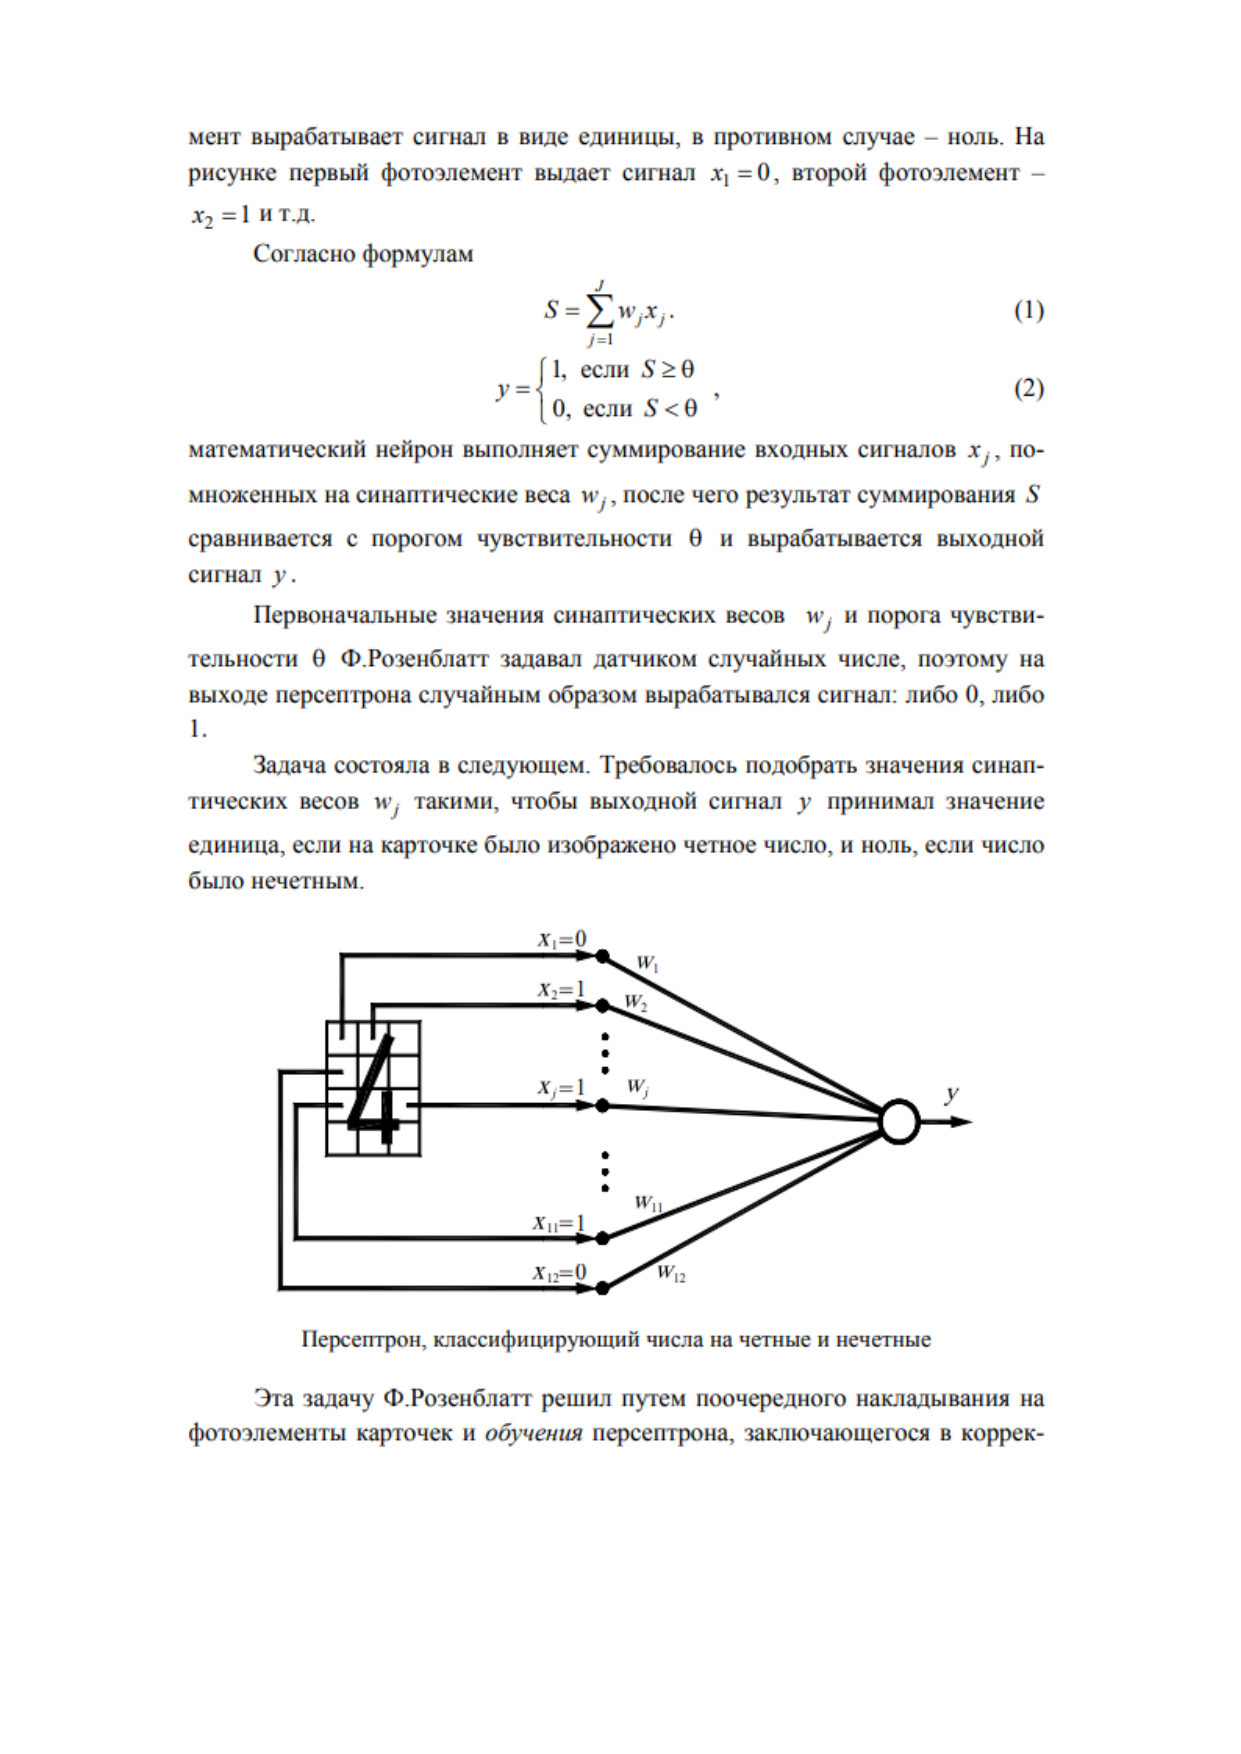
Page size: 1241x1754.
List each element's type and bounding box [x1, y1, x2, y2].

picture [177, 118, 1082, 1472]
